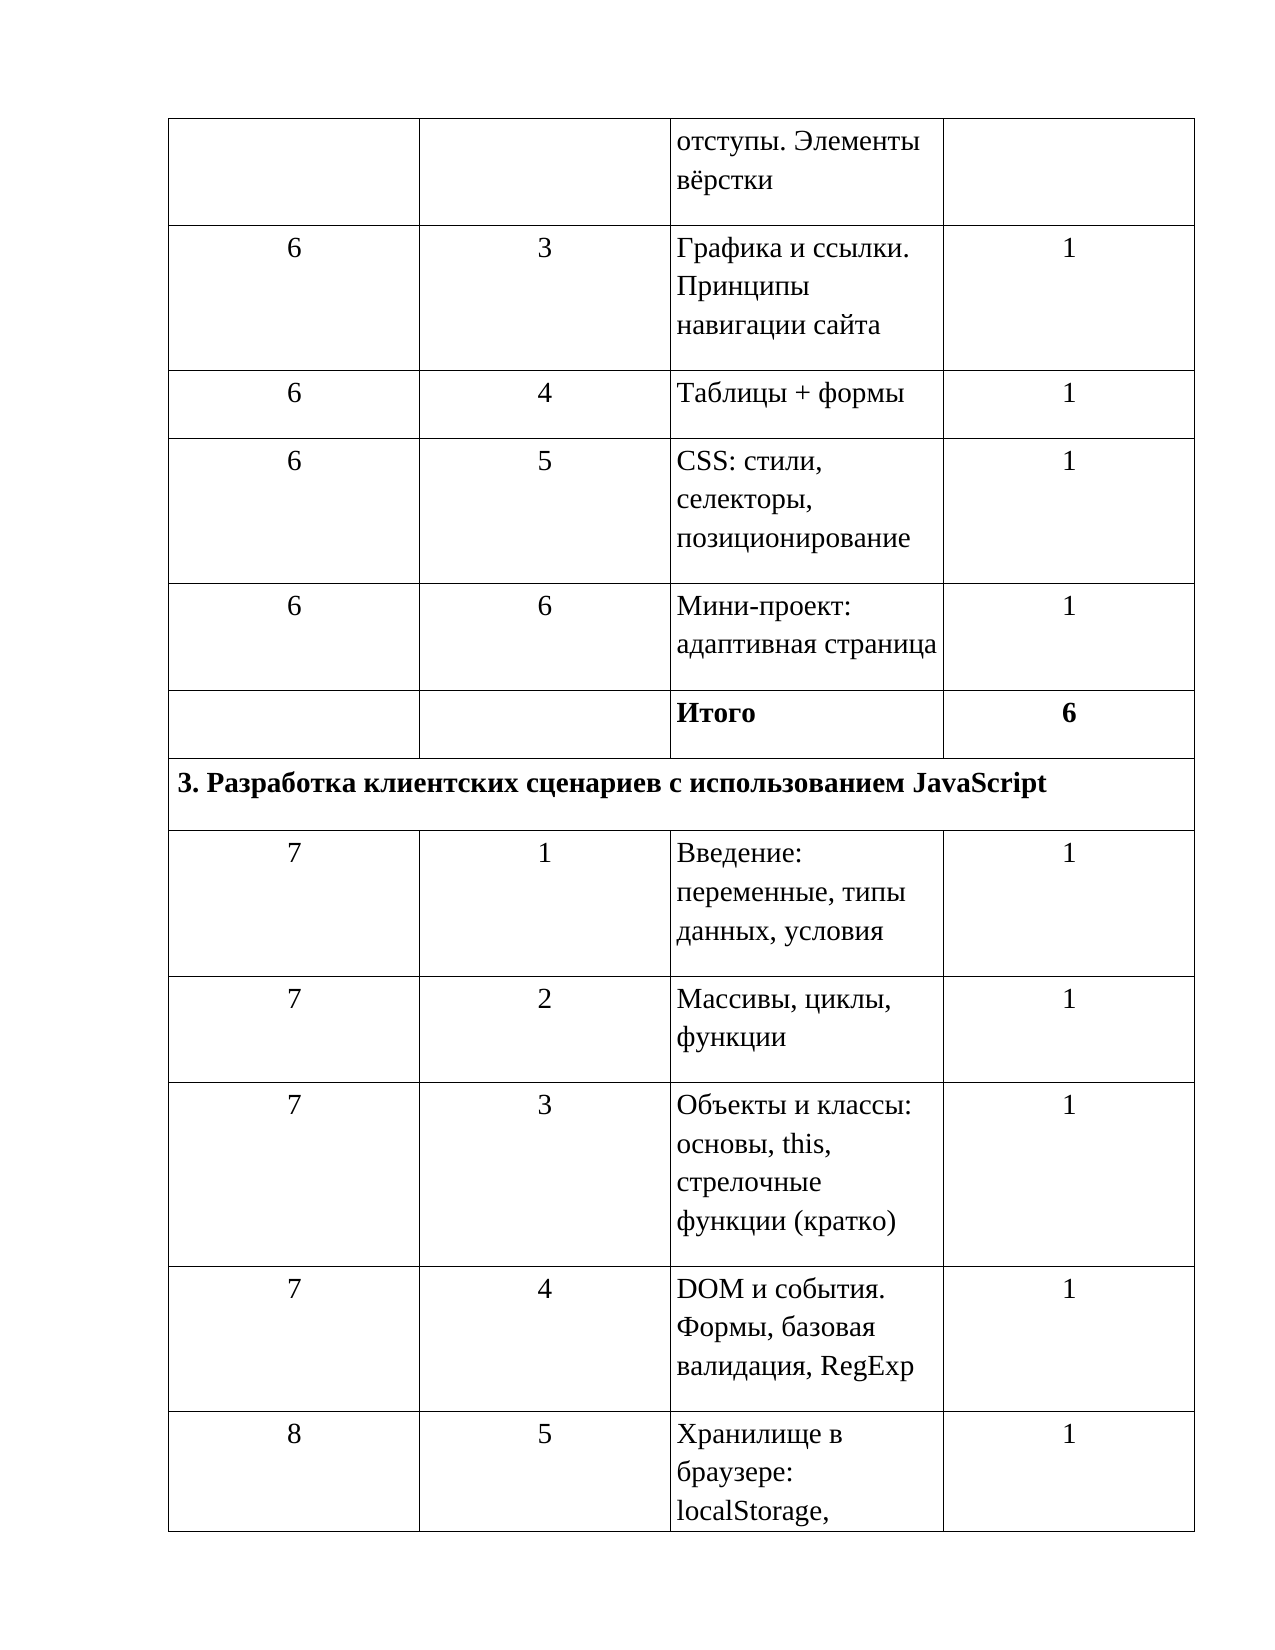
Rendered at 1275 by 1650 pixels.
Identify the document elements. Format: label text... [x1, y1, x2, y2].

table_cell [169, 691, 419, 758]
table_cell 1 [944, 1083, 1194, 1266]
table_cell 3 [420, 226, 670, 370]
table_cell 1 [944, 584, 1194, 689]
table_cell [671, 1412, 943, 1531]
table_cell 1 [420, 831, 670, 976]
table_cell 2 [420, 977, 670, 1082]
table_cell 5 [420, 439, 670, 583]
table_cell 1 [944, 1412, 1194, 1531]
table_cell 8 [169, 1412, 419, 1531]
table_cell 3 [420, 1083, 670, 1266]
table_cell Массивы, циклы, функции [671, 977, 943, 1082]
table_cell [671, 119, 943, 225]
table_cell 6 [169, 439, 419, 583]
table_cell [420, 691, 670, 758]
table_cell 4 [420, 371, 670, 438]
table_cell 7 [169, 1083, 419, 1266]
table_cell 5 [169, 119, 419, 225]
table_cell Объекты и классы: основы, this, стрелочные функции (кратко) [671, 1083, 943, 1266]
table_cell 5 [420, 1412, 670, 1531]
table_cell 6 [169, 226, 419, 370]
table_cell Итого [671, 691, 943, 758]
table_cell 7 [169, 977, 419, 1082]
table_cell 6 [169, 371, 419, 438]
table_cell Введение: переменные, типы данных, условия [671, 831, 943, 976]
table_cell 1 [944, 977, 1194, 1082]
table_cell 1 [944, 119, 1194, 225]
table_cell 6 [420, 584, 670, 689]
table_cell 1 [944, 831, 1194, 976]
table_cell 1 [944, 1267, 1194, 1411]
table_cell 6 [944, 691, 1194, 758]
table_cell 7 [169, 1267, 419, 1411]
table_cell 1 [944, 371, 1194, 438]
table_cell Таблицы + формы [671, 371, 943, 438]
table_cell 7 [169, 831, 419, 976]
table_cell 1 [944, 439, 1194, 583]
table_cell DOM и события. Формы, базовая валидация, RegExp [671, 1267, 943, 1411]
table_cell Мини-проект: адаптивная страница [671, 584, 943, 689]
table_cell 6 [169, 584, 419, 689]
table_cell Графика и ссылки. Принципы навигации сайта [671, 226, 943, 370]
table_cell 2 [420, 119, 670, 225]
table_cell 3. Разработка клиентских сценариев с использованием JavaScript [169, 759, 1194, 830]
table_cell 4 [420, 1267, 670, 1411]
table_cell 1 [944, 226, 1194, 370]
table_cell CSS: стили, селекторы, позиционирование [671, 439, 943, 583]
